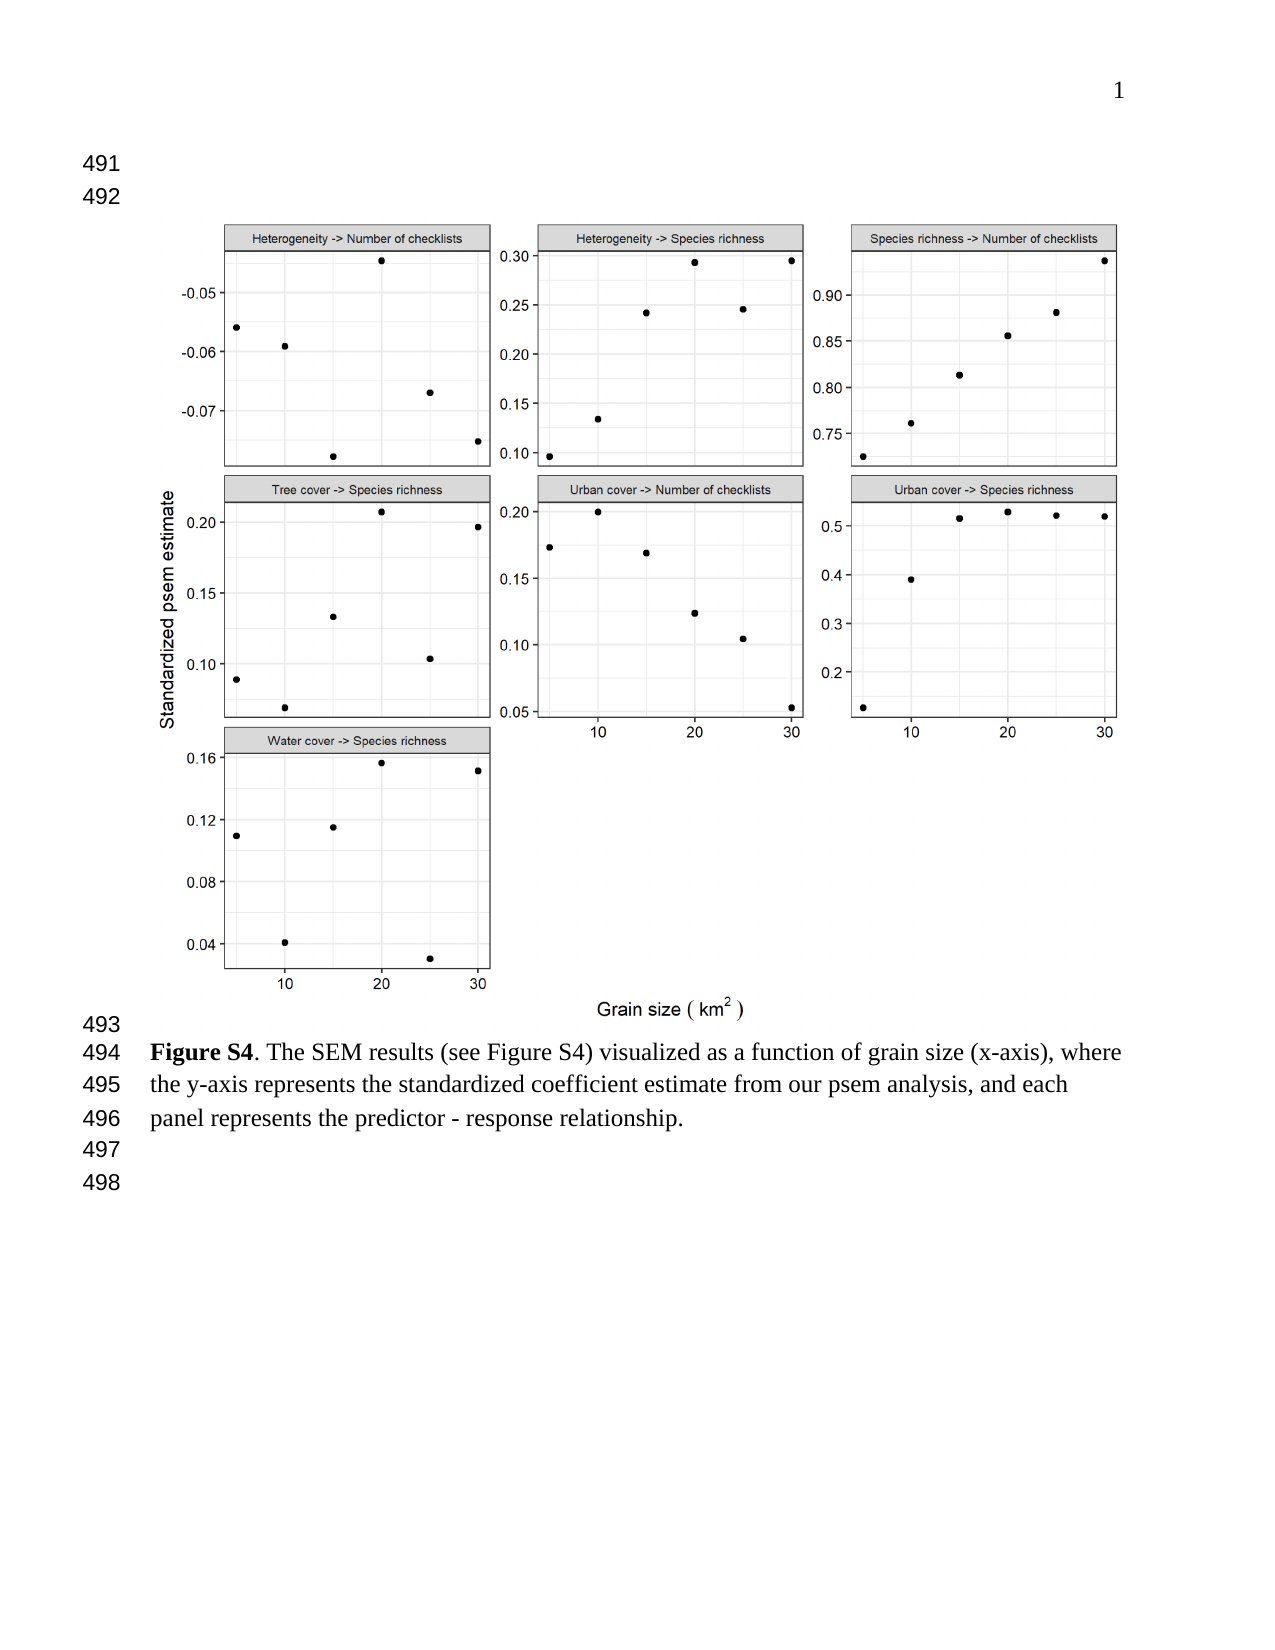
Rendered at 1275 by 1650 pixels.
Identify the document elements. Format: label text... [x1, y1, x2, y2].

text Figure S4. The SEM results (see Figure S4) visualized as a function of grain size (x-axis), where the y-axis represents the standardized coefficient estimate from our psem analysis, and each panel represents the predictor - response relationship. [150, 1037, 1125, 1131]
picture [150, 216, 1125, 1033]
